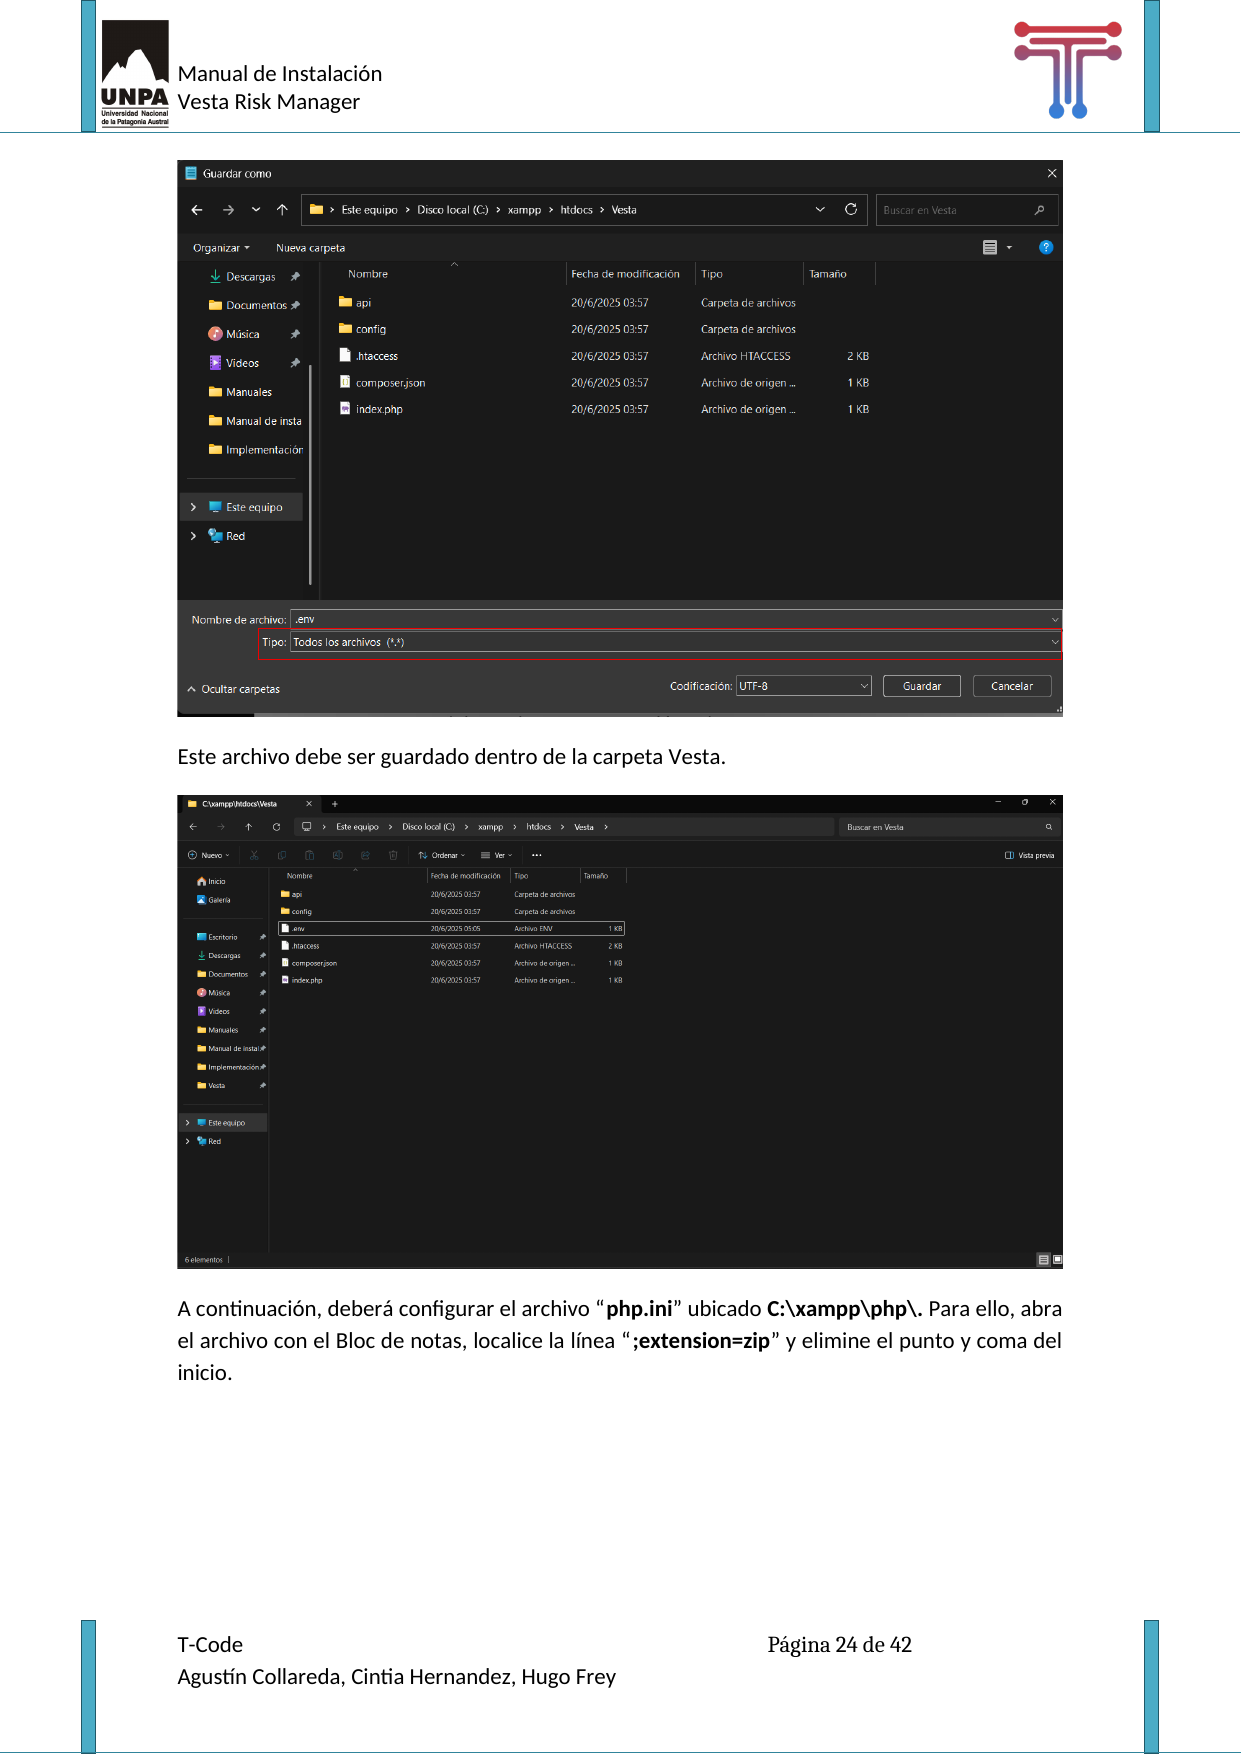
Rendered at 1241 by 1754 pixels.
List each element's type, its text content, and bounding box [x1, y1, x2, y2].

text A continuación, deberá configurar el archivo “php.ini” ubicado C:\xampp\php\. Para ello, abra el archivo con el Bloc de notas, localice la línea “;extension=zip” y elimine el punto y coma del inicio. [177, 1294, 1063, 1386]
picture [1013, 18, 1123, 121]
picture [177, 795, 1063, 1269]
picture [100, 18, 170, 129]
text Este archivo debe ser guardado dentro de la carpeta Vesta. [177, 742, 1063, 770]
picture [177, 160, 1063, 717]
